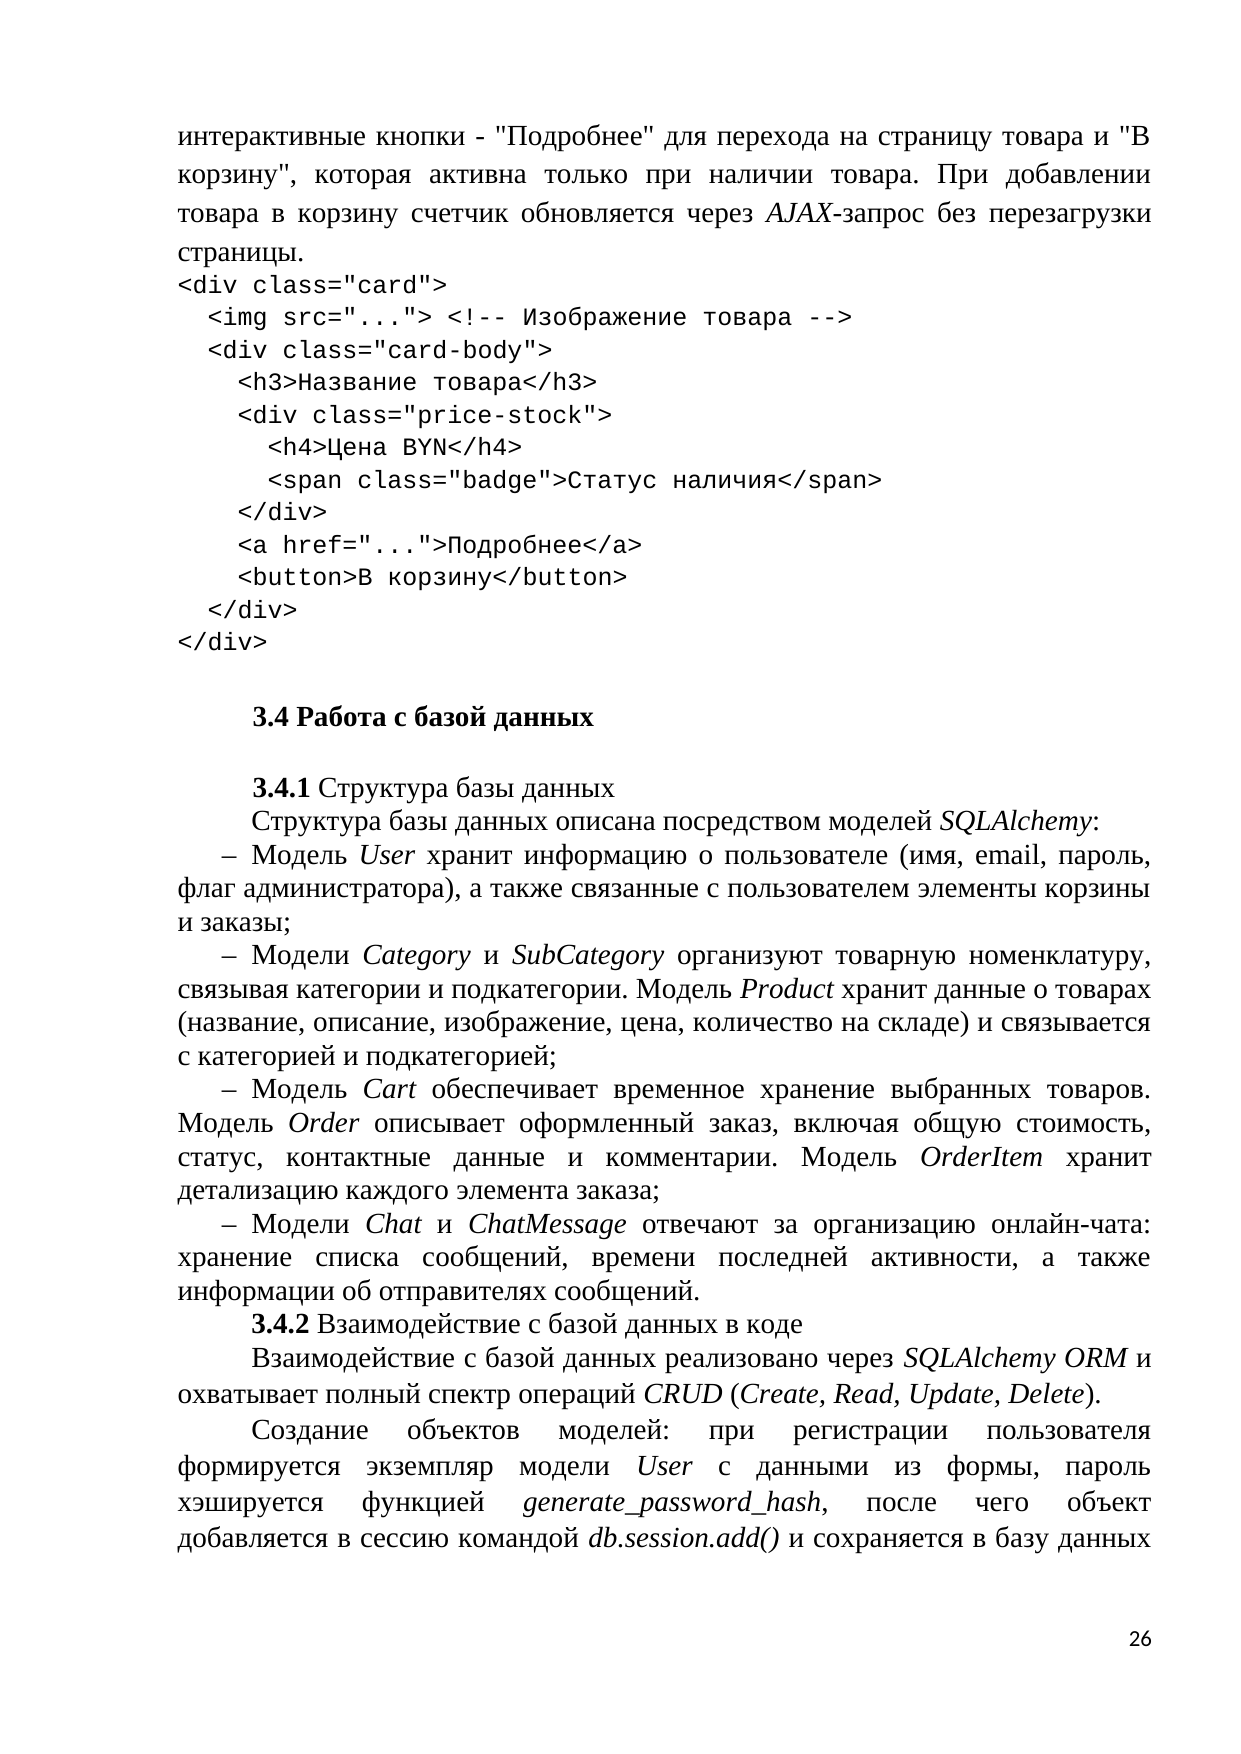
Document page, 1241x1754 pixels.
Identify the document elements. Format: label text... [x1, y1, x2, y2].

text </div> [177, 597, 1152, 626]
text <div class="card"> [177, 272, 1152, 301]
text Взаимодействие с базой данных реализовано через SQLAlchemy ORM и охватывает полный спектр операций CRUD (Create, Read, Update, Delete). [177, 1340, 1152, 1409]
text </div> [177, 630, 1152, 658]
text </div> [177, 500, 1152, 528]
text <span class="badge">Статус наличия</span> [177, 467, 1152, 496]
list Структура базы данных описана посредством моделей SQLAlchemy: [222, 803, 1152, 837]
list Модели Category и SubCategory организуют товарную номенклатуру, связывая категории и подкатегории. Модель Product хранит данные о товарах (название, описание, изображение, цена, количество на складе) и связывается с категорией и подкатегорией; [177, 937, 1152, 1072]
text 3.4.1 Структура базы данных [177, 770, 1152, 803]
text 3.4.2 Взаимодействие с базой данных в коде [177, 1306, 1152, 1340]
text <h4>Цена BYN</h4> [177, 435, 1152, 463]
text <div class="card-body"> [177, 337, 1152, 366]
text <div class="price-stock"> [177, 402, 1152, 431]
list Модель User хранит информацию о пользователе (имя, email, пароль, флаг администратора), а также связанные с пользователем элементы корзины и заказы; [177, 837, 1152, 937]
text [177, 118, 1152, 267]
text <a href="...">Подробнее</a> [177, 532, 1152, 561]
list Модели Chat и ChatMessage отвечают за организацию онлайн-чата: хранение списка сообщений, времени последней активности, а также информации об отправителях сообщений. [177, 1206, 1152, 1306]
text <button>В корзину</button> [177, 565, 1152, 593]
subtitle 3.4 Работа с базой данных [252, 699, 1152, 732]
list Модель Cart обеспечивает временное хранение выбранных товаров. Модель Order описывает оформленный заказ, включая общую стоимость, статус, контактные данные и комментарии. Модель OrderItem хранит детализацию каждого элемента заказа; [177, 1072, 1152, 1206]
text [177, 1412, 1152, 1554]
text <h3>Название товара</h3> [177, 370, 1152, 398]
text <img src="..."> <!-- Изображение товара --> [177, 305, 1152, 333]
